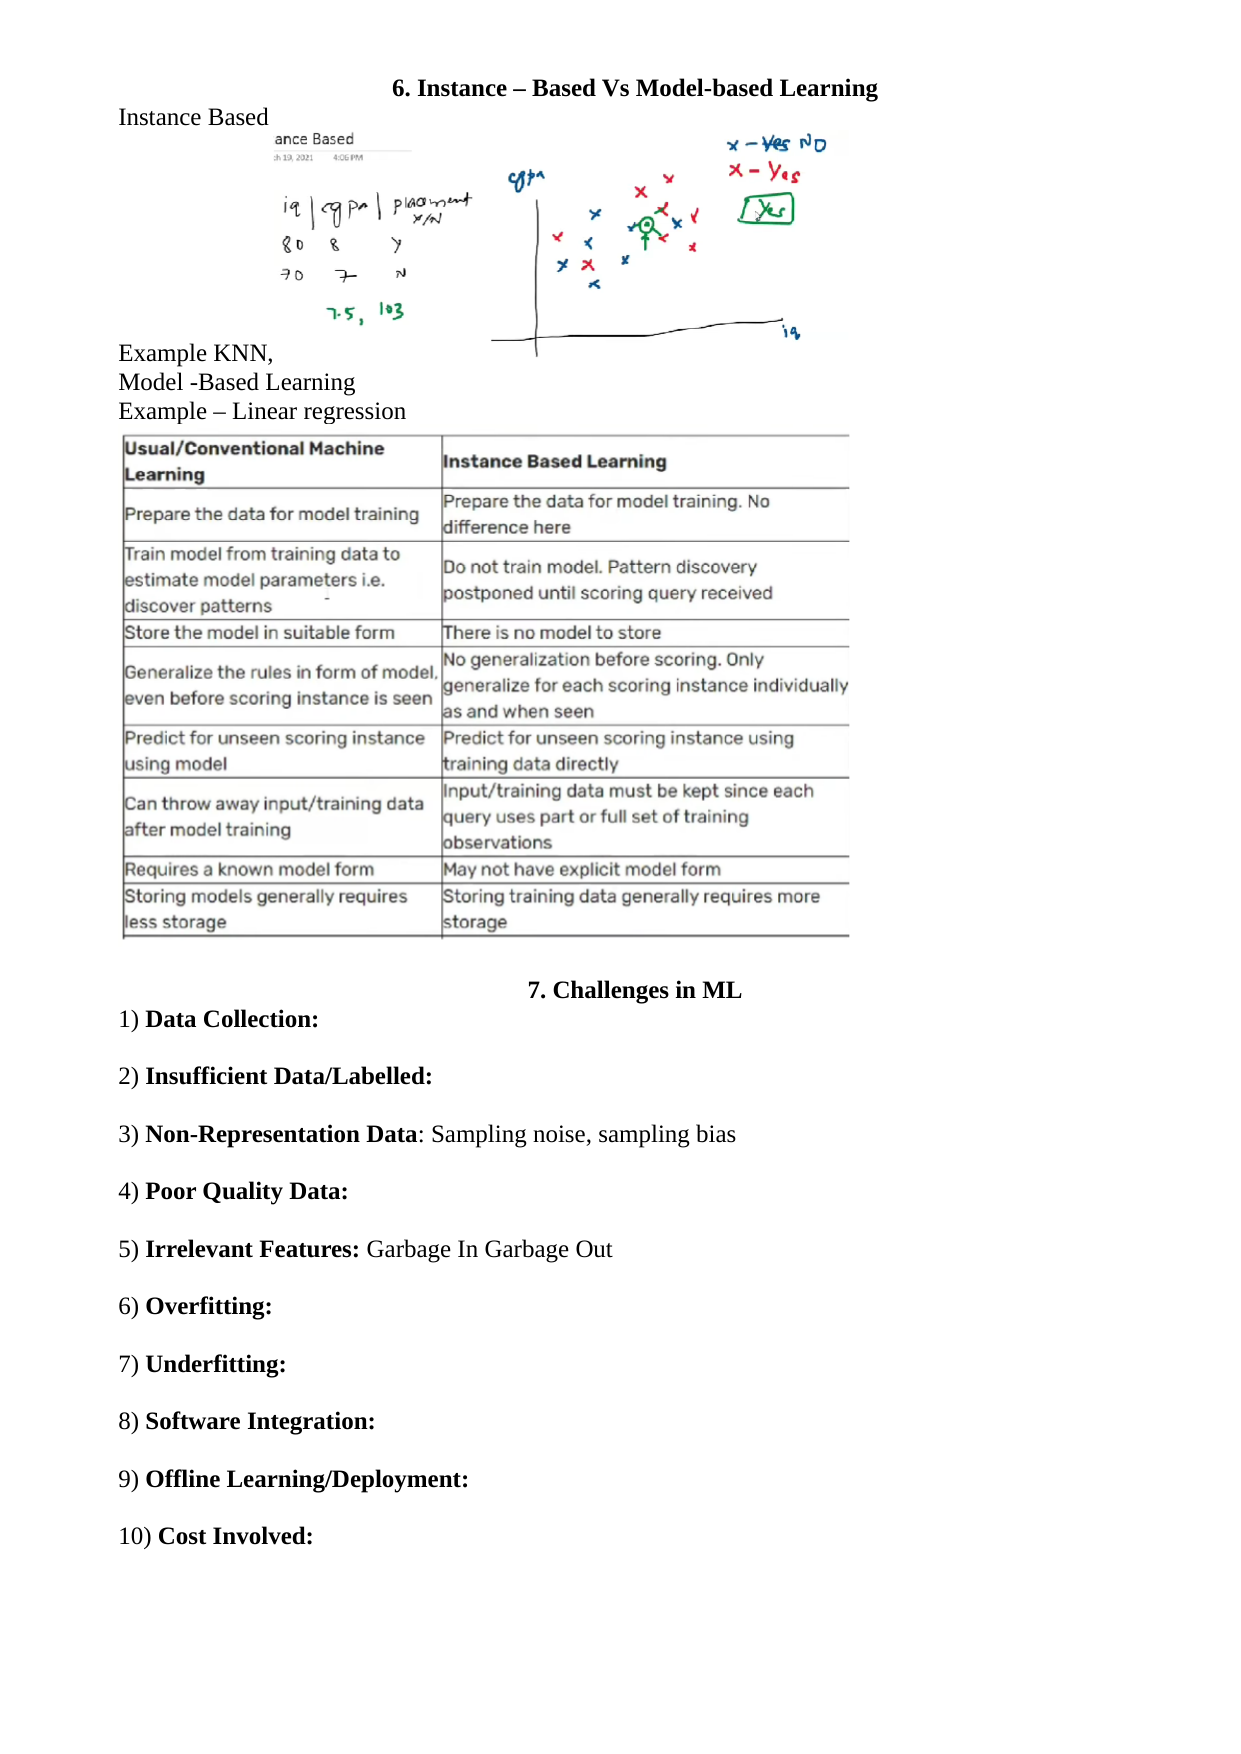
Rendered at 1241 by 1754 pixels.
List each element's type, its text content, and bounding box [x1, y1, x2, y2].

text Example – Linear regression [118, 396, 1152, 424]
text 6) Overfitting: [118, 1291, 1152, 1320]
picture [118, 424, 850, 947]
text 3) Non-Representation Data: Sampling noise, sampling bias [118, 1119, 1152, 1148]
text Model -Based Learning [118, 367, 1152, 396]
text 2) Insufficient Data/Labelled: [118, 1061, 1152, 1090]
text 5) Irrelevant Features: Garbage In Garbage Out [118, 1234, 1152, 1263]
text 7. Challenges in ML [118, 975, 1152, 1004]
text 7) Underfitting: [118, 1349, 1152, 1378]
text 9) Offline Learning/Deployment: [118, 1464, 1152, 1493]
text 8) Software Integration: [118, 1406, 1152, 1435]
text 6. Instance – Based Vs Model-based Learning [118, 73, 1152, 102]
picture [273, 130, 849, 362]
text 10) Cost Involved: [118, 1521, 1152, 1550]
text 1) Data Collection: [118, 1004, 1152, 1033]
text Instance Based [118, 102, 1152, 131]
text 4) Poor Quality Data: [118, 1176, 1152, 1205]
